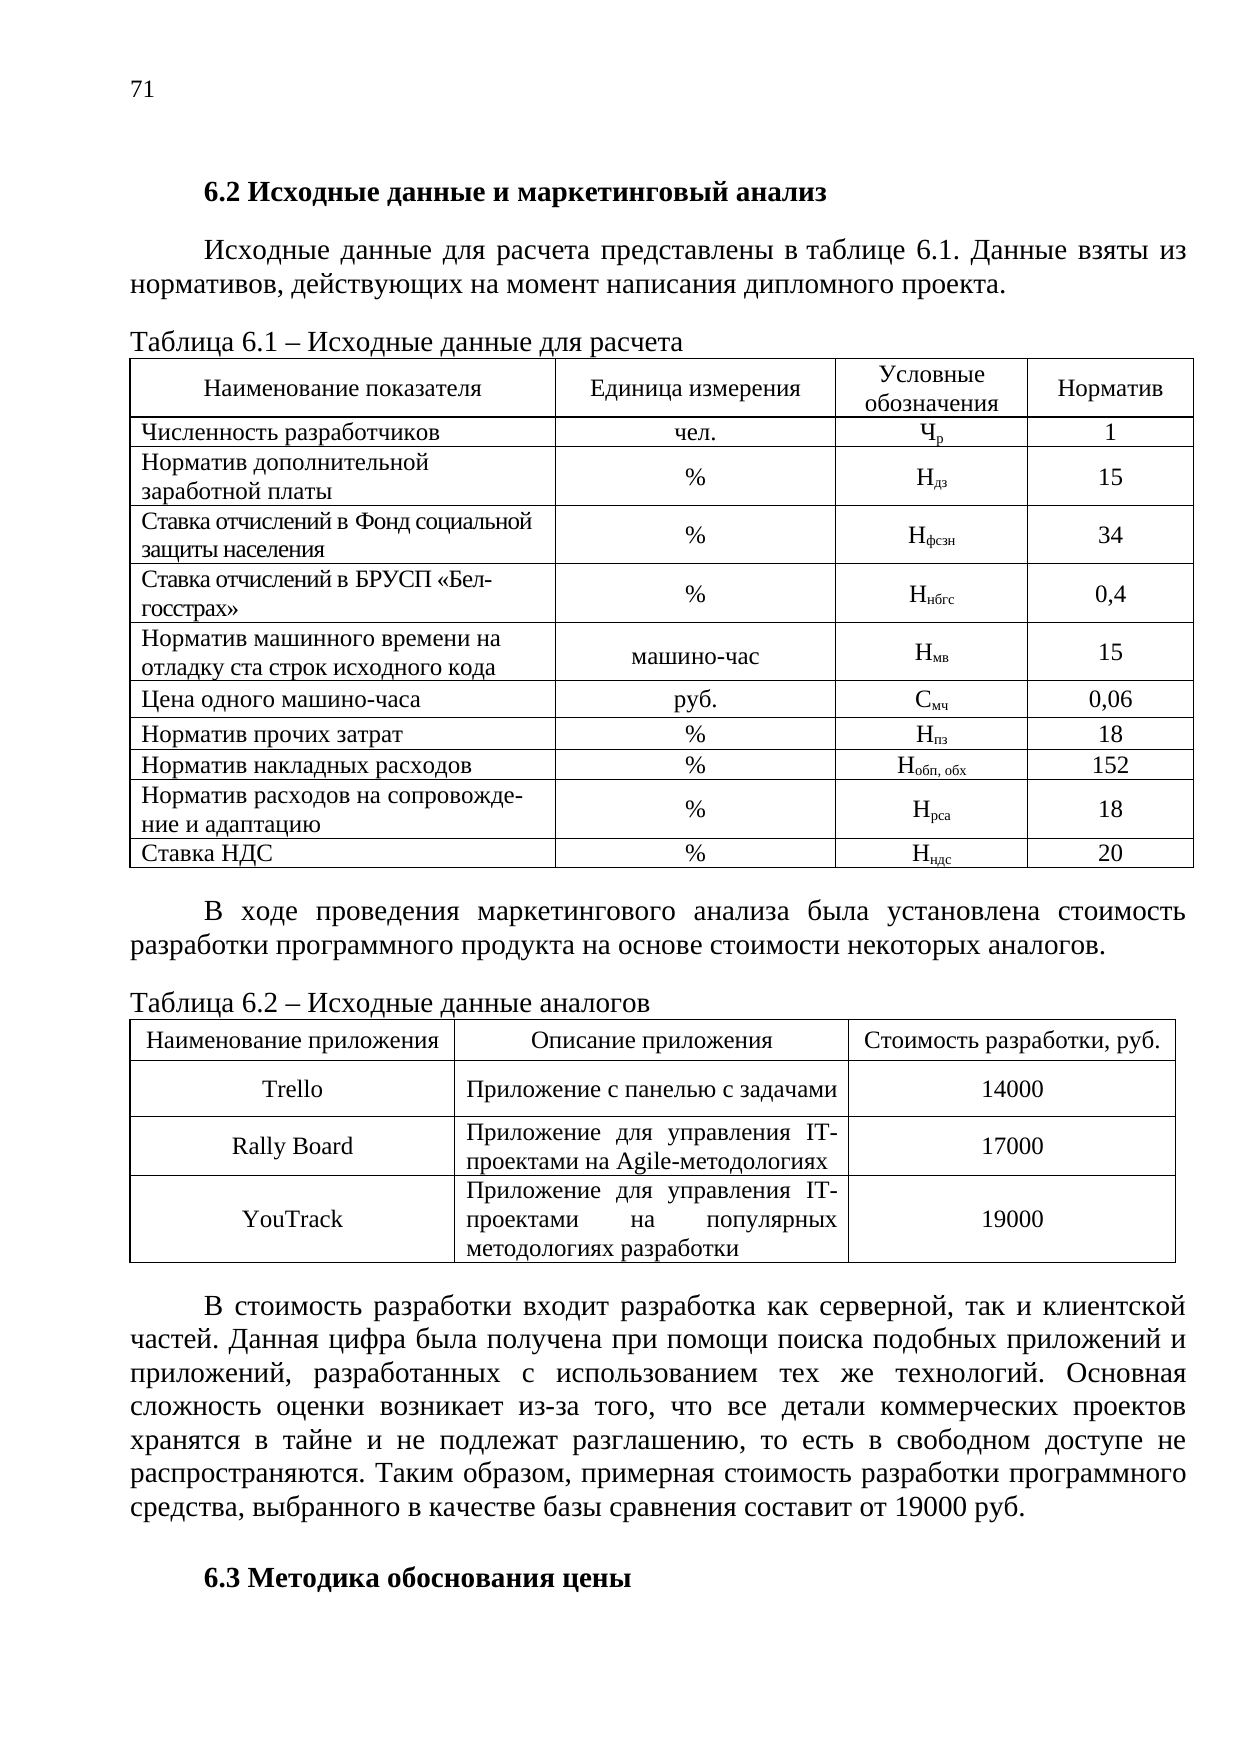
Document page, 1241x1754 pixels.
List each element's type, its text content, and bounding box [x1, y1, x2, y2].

table_cell Ставка отчислений в Фонд социальной защиты населения [131, 506, 555, 563]
table_cell 15 [1028, 623, 1193, 680]
table_header Наименование показателя [131, 359, 555, 416]
table_cell Чр [836, 418, 1027, 446]
table_cell 152 [1028, 750, 1193, 779]
table_cell Ставка отчислений в БРУСП «Бел-госстрах» [131, 564, 555, 622]
table_header Описание приложения [455, 1020, 848, 1060]
table_cell Норматив расходов на сопровожде-ние и адаптацию [131, 780, 555, 837]
table_cell 0,4 [1028, 564, 1193, 622]
text Исходные данные для расчета представлены в таблице 6.1. Данные взяты из нормативов, действующих на момент написания дипломного проекта. [130, 232, 1187, 299]
table_cell 1 [1028, 418, 1193, 446]
table_cell % [556, 506, 835, 563]
table_header Условные обозначения [836, 359, 1027, 416]
table_cell Приложение для управления IT-проектами на популярных методологиях разработки [455, 1176, 848, 1262]
table_cell Ндз [836, 447, 1027, 505]
table_cell 34 [1028, 506, 1193, 563]
list Исходные данные и маркетинговый анализ [130, 174, 1187, 207]
text Таблица 6.2 – Исходные данные аналогов [130, 985, 1187, 1019]
table_header Норматив [1028, 359, 1193, 416]
table_cell Нпз [836, 718, 1027, 749]
table_cell Численность разработчиков [131, 418, 555, 446]
table_cell Ннбгс [836, 564, 1027, 622]
table_cell Нрса [836, 780, 1027, 837]
table_header Единица измерения [556, 359, 835, 416]
table_cell чел. [556, 418, 835, 446]
table_cell Приложение для управления IT-проектами на Agile-методологиях [455, 1117, 848, 1174]
table_cell % [556, 750, 835, 779]
table_cell YouTrack [131, 1176, 454, 1262]
list В ходе проведения маркетингового анализа была установлена стоимость разработки программного продукта на основе стоимости некоторых аналогов. [130, 893, 1187, 960]
table_cell % [556, 564, 835, 622]
table_cell 14000 [849, 1061, 1175, 1116]
table_cell 17000 [849, 1117, 1175, 1174]
table_cell Норматив машинного времени на отладку ста строк исходного кода [131, 623, 555, 680]
table_cell Норматив прочих затрат [131, 718, 555, 749]
table_cell Норматив накладных расходов [131, 750, 555, 779]
table_cell Ставка НДС [131, 839, 555, 867]
table_header Стоимость разработки, руб. [849, 1020, 1175, 1060]
list Методика обоснования цены [130, 1560, 1187, 1594]
table_cell Нобп, обх [836, 750, 1027, 779]
table_cell Нфсзн [836, 506, 1027, 563]
table_cell % [556, 718, 835, 749]
table_header Наименование приложения [131, 1020, 454, 1060]
table_cell 18 [1028, 780, 1193, 837]
table_cell % [556, 447, 835, 505]
table_cell 19000 [849, 1176, 1175, 1262]
table_cell руб. [556, 681, 835, 717]
table_cell % [556, 839, 835, 867]
table_cell Rally Board [131, 1117, 454, 1174]
table_cell машино-час [556, 623, 835, 680]
table_cell Цена одного машино-часа [131, 681, 555, 717]
table_cell Норматив дополнительной заработной платы [131, 447, 555, 505]
table_cell Trello [131, 1061, 454, 1116]
text В стоимость разработки входит разработка как серверной, так и клиентской частей. Данная цифра была получена при помощи поиска подобных приложений и приложений, разработанных с использованием тех же технологий. Основная сложность оценки возникает из-за того, что все детали коммерческих проектов хранятся в тайне и не подлежат разглашению, то есть в свободном доступе не распространяются. Таким образом, примерная стоимость разработки программного средства, выбранного в качестве базы сравнения составит от 19000 руб. [130, 1288, 1187, 1523]
table_cell 0,06 [1028, 681, 1193, 717]
table_cell 15 [1028, 447, 1193, 505]
table_cell Приложение с панелью с задачами [455, 1061, 848, 1116]
text Таблица 6.1 – Исходные данные для расчета [130, 324, 1187, 358]
table_cell 20 [1028, 839, 1193, 867]
table_cell Смч [836, 681, 1027, 717]
table_cell % [556, 780, 835, 837]
table_cell Нмв [836, 623, 1027, 680]
table_cell 18 [1028, 718, 1193, 749]
table_cell Нндс [836, 839, 1027, 867]
